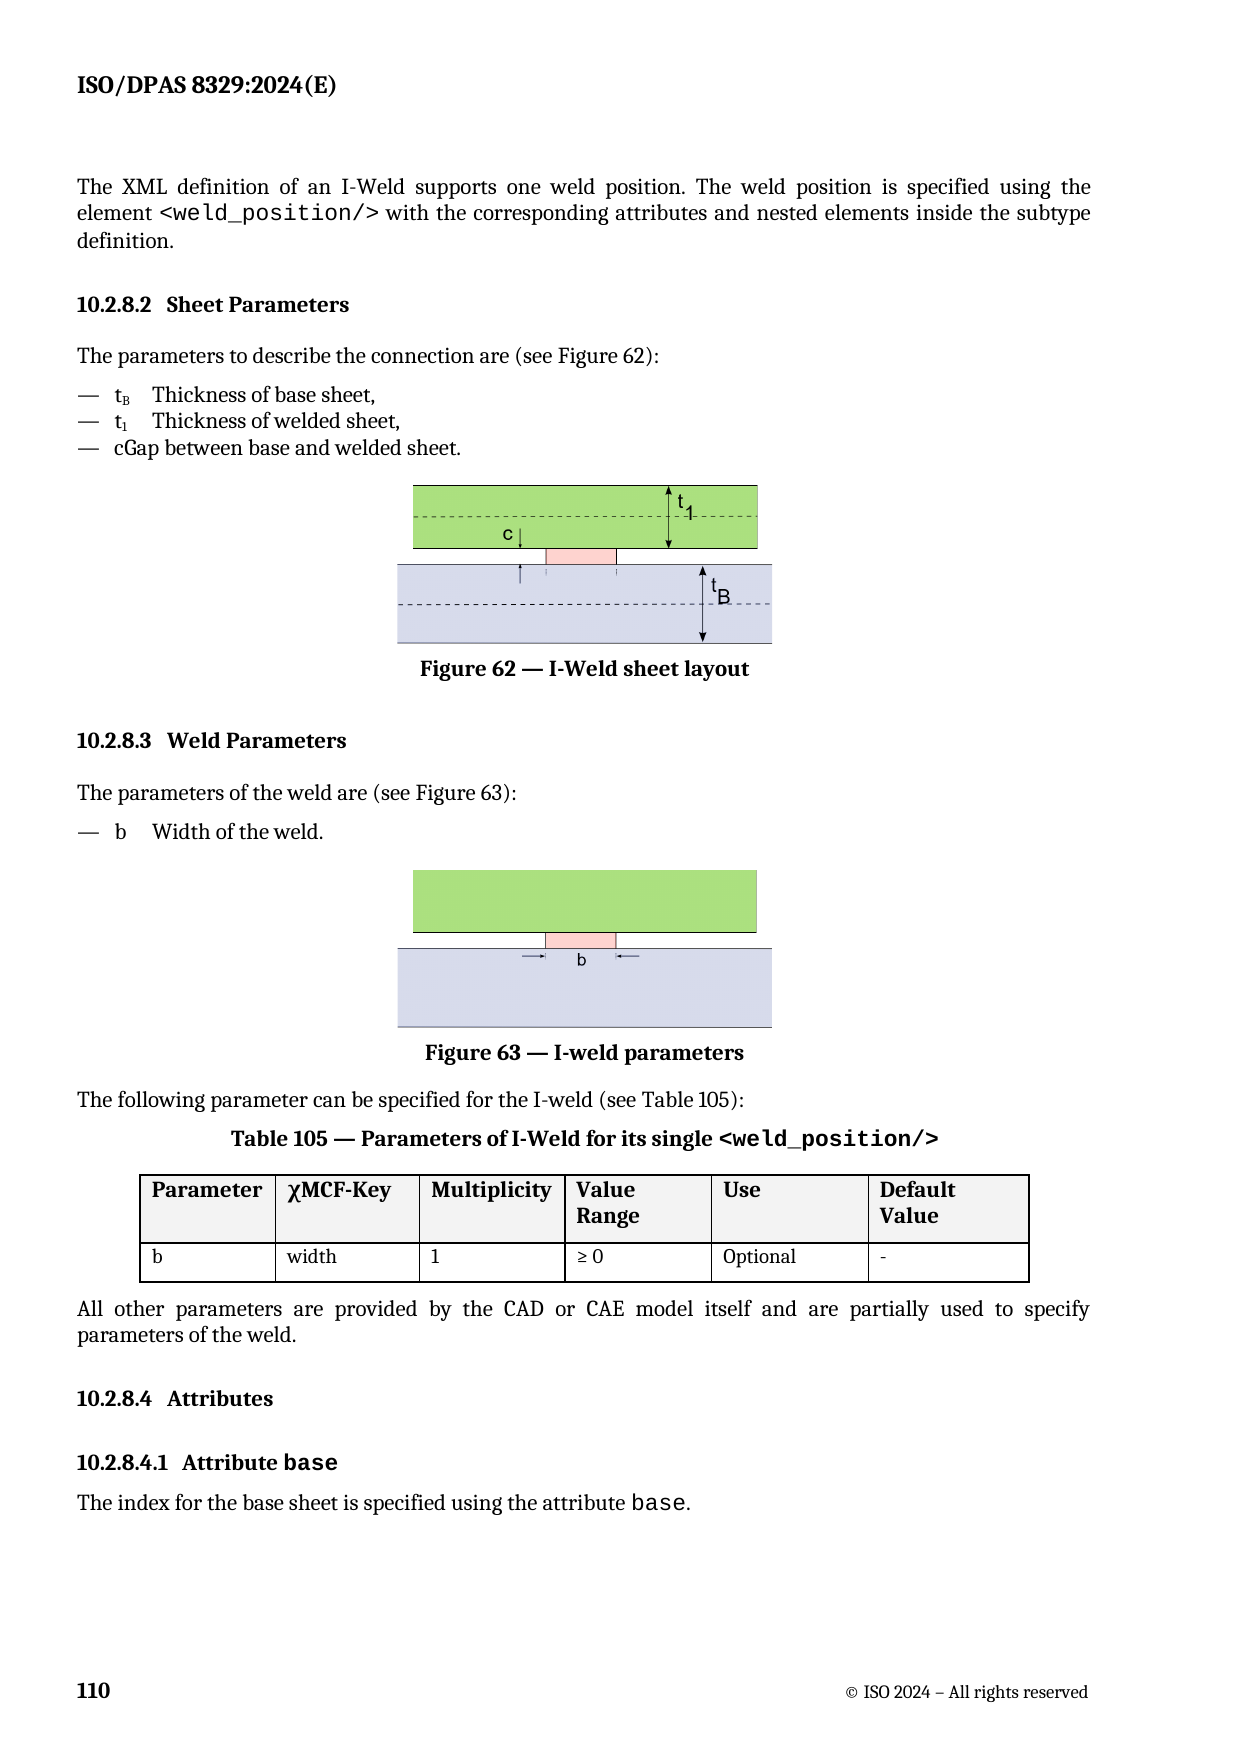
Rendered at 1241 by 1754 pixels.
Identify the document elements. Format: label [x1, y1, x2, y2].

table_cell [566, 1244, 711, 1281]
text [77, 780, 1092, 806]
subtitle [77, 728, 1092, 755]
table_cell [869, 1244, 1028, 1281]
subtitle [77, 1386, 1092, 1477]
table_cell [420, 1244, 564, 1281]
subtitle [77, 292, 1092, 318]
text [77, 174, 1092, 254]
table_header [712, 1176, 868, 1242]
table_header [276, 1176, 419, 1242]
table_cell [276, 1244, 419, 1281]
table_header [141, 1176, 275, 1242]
picture [397, 485, 773, 644]
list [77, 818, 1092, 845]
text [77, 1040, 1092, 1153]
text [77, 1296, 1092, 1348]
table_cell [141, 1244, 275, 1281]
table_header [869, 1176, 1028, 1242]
picture [397, 870, 772, 1028]
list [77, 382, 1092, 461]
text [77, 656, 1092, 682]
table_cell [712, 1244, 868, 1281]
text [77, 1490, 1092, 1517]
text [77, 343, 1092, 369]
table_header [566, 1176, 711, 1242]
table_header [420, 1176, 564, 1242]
